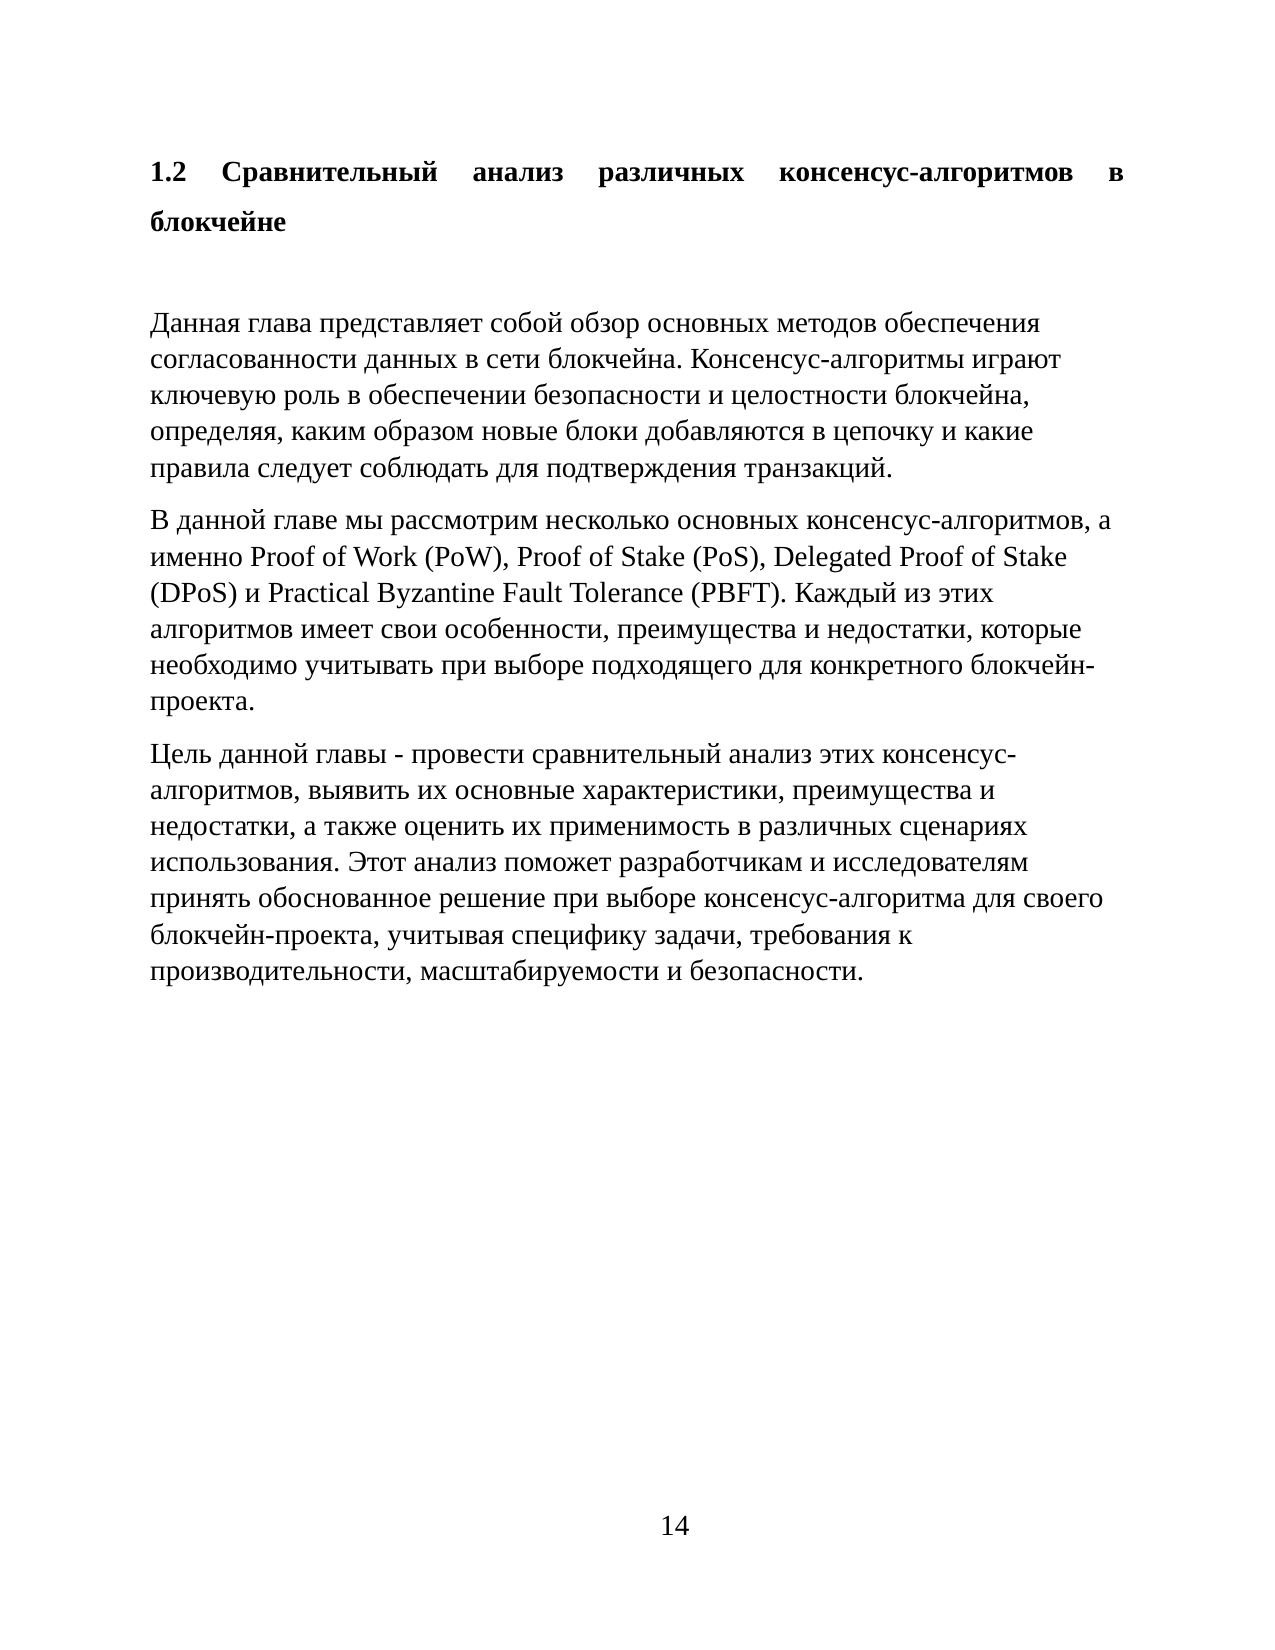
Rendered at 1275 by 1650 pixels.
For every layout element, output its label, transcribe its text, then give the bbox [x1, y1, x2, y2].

text В данной главе мы рассмотрим несколько основных консенсус-алгоритмов, а именно Proof of Work (PoW), Proof of Stake (PoS), Delegated Proof of Stake (DPoS) и Practical Byzantine Fault Tolerance (PBFT). Каждый из этих алгоритмов имеет свои особенности, преимущества и недостатки, которые необходимо учитывать при выборе подходящего для конкретного блокчейн-проекта. [150, 502, 1125, 717]
text Данная глава представляет собой обзор основных методов обеспечения согласованности данных в сети блокчейна. Консенсус-алгоритмы играют ключевую роль в обеспечении безопасности и целостности блокчейна, определяя, каким образом новые блоки добавляются в цепочку и какие правила следует соблюдать для подтверждения транзакций. [150, 305, 1125, 483]
text Цель данной главы - провести сравнительный анализ этих консенсус-алгоритмов, выявить их основные характеристики, преимущества и недостатки, а также оценить их применимость в различных сценариях использования. Этот анализ поможет разработчикам и исследователям принять обоснованное решение при выборе консенсус-алгоритма для своего блокчейн-проекта, учитывая специфику задачи, требования к производительности, масштабируемости и безопасности. [150, 736, 1125, 986]
subtitle 1.2 Сравнительный анализ различных консенсус-алгоритмов в блокчейне [150, 154, 1125, 238]
